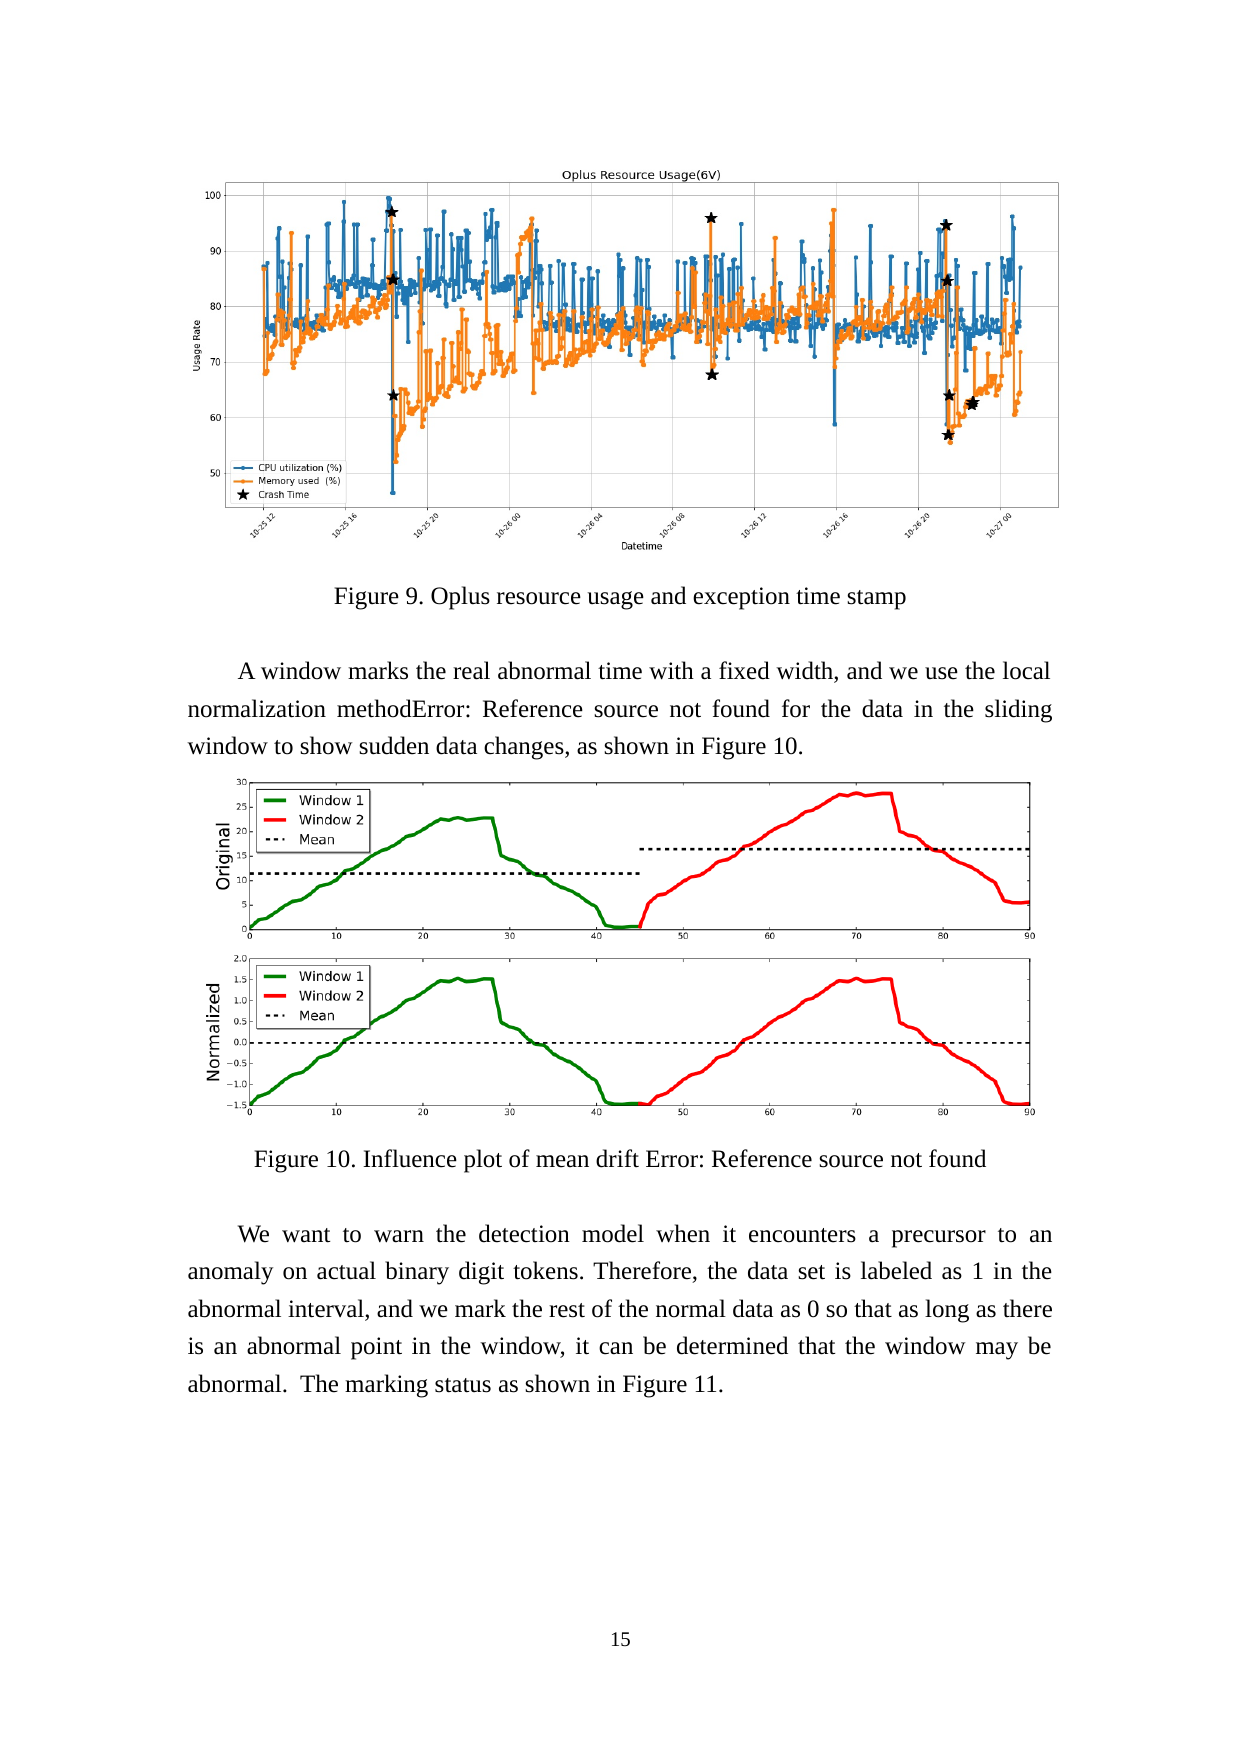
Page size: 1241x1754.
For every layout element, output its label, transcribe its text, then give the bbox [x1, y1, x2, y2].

text We want to warn the detection model when it encounters a precursor to an anomaly on actual binary digit tokens. Therefore, the data set is labeled as 1 in the abnormal interval, and we mark the rest of the normal data as 0 so that as long as there is an abnormal point in the window, it can be determined that the window may be abnormal. The marking status as shown in Figure 11. [187, 1214, 1053, 1402]
picture [187, 164, 1063, 561]
picture [198, 764, 1042, 1119]
